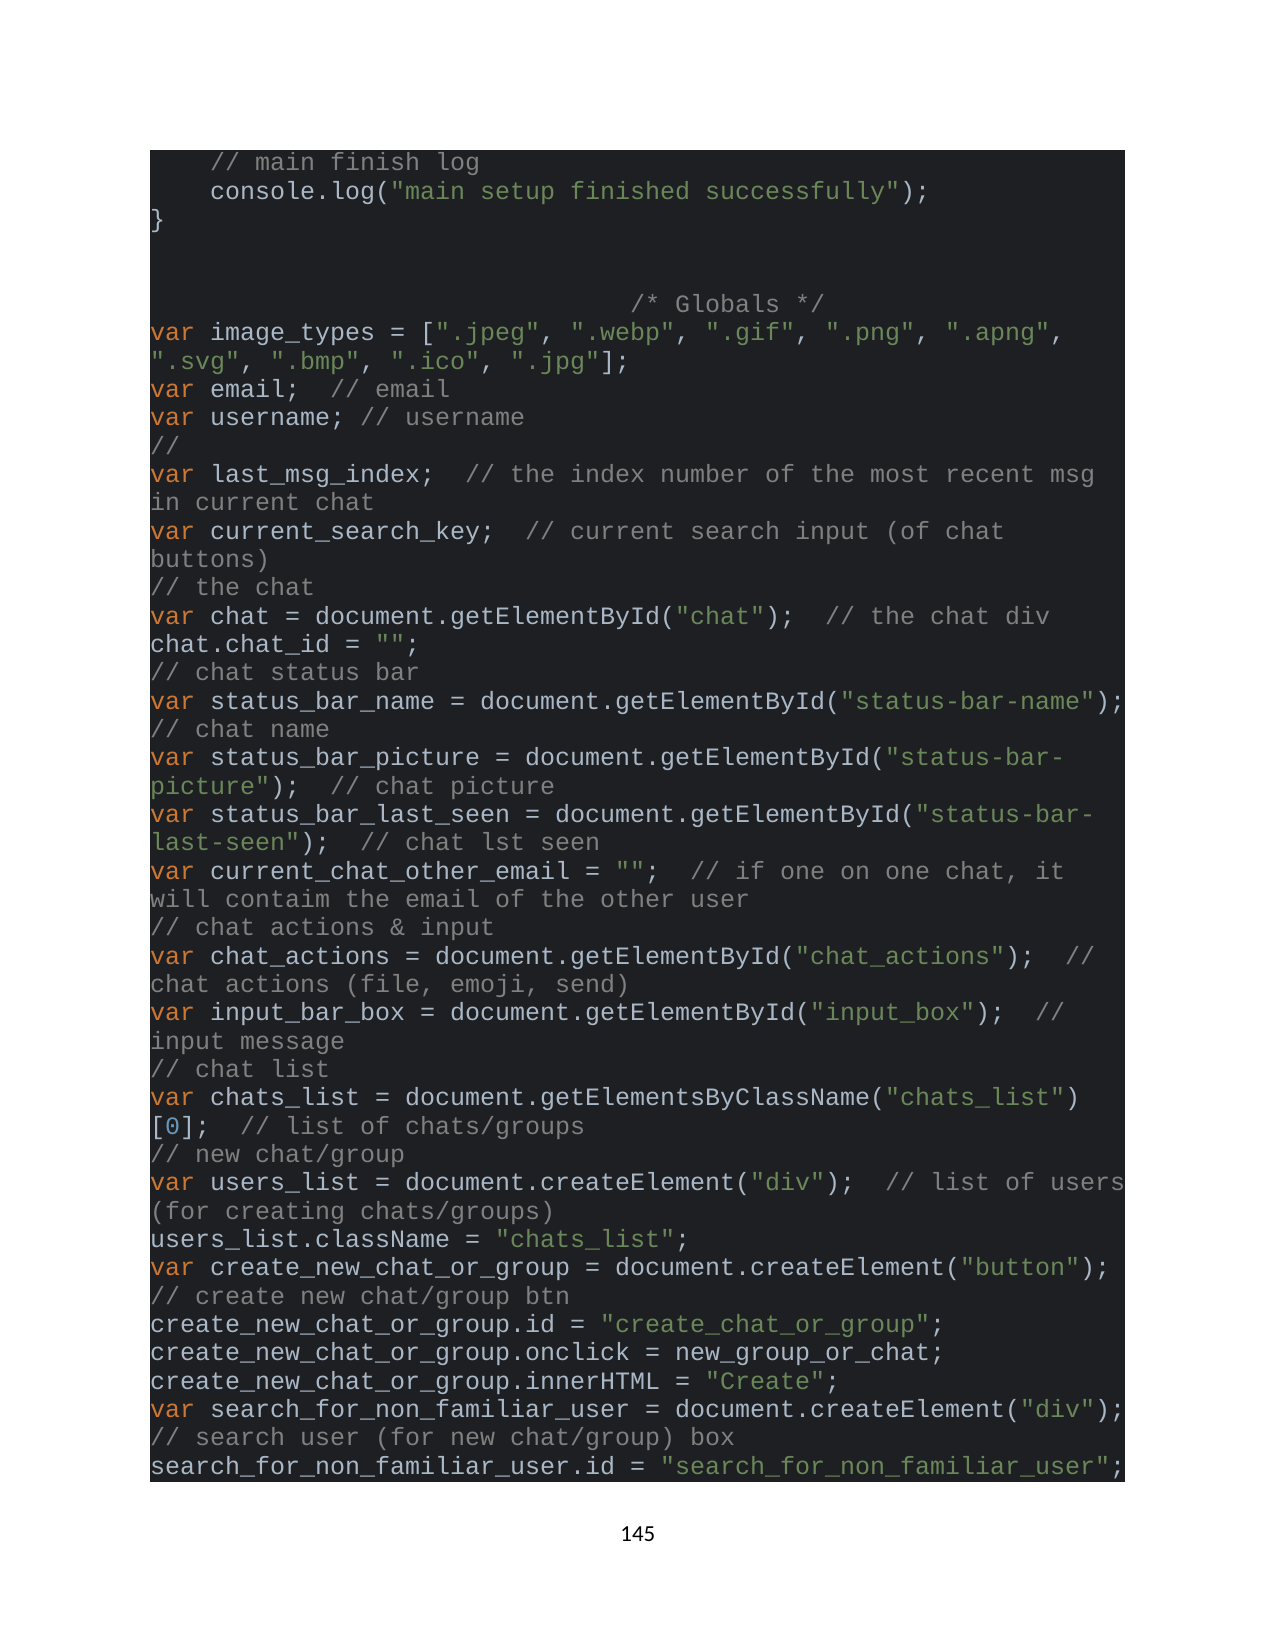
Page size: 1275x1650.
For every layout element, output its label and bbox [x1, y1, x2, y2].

text [150, 150, 1125, 1482]
